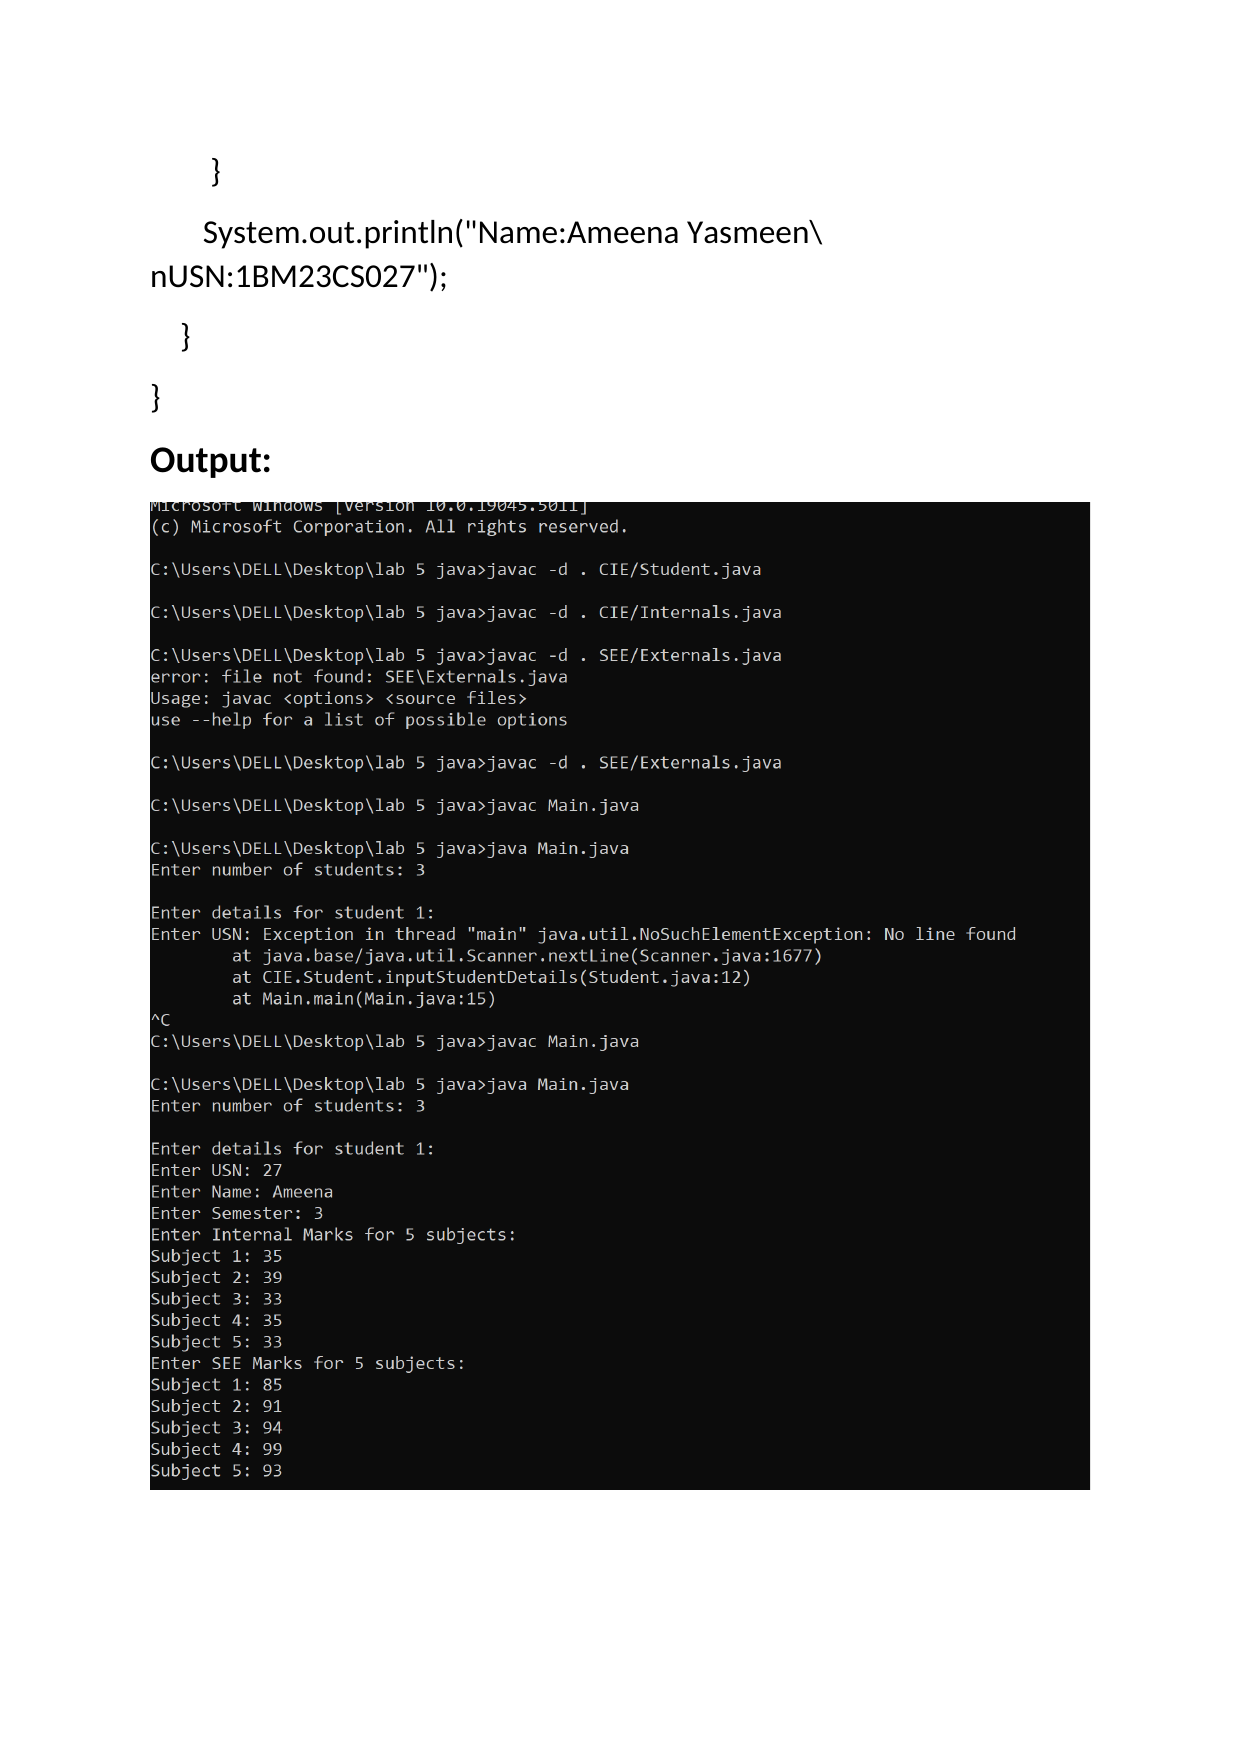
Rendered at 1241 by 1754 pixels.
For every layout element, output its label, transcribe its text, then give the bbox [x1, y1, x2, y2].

text Output: [150, 436, 1090, 482]
picture [150, 502, 1091, 1490]
text System.out.println("Name:Ameena Yasmeen\nUSN:1BM23CS027"); [150, 211, 1090, 295]
text } [150, 376, 1090, 417]
text } [150, 315, 1090, 356]
text } [150, 150, 1090, 191]
